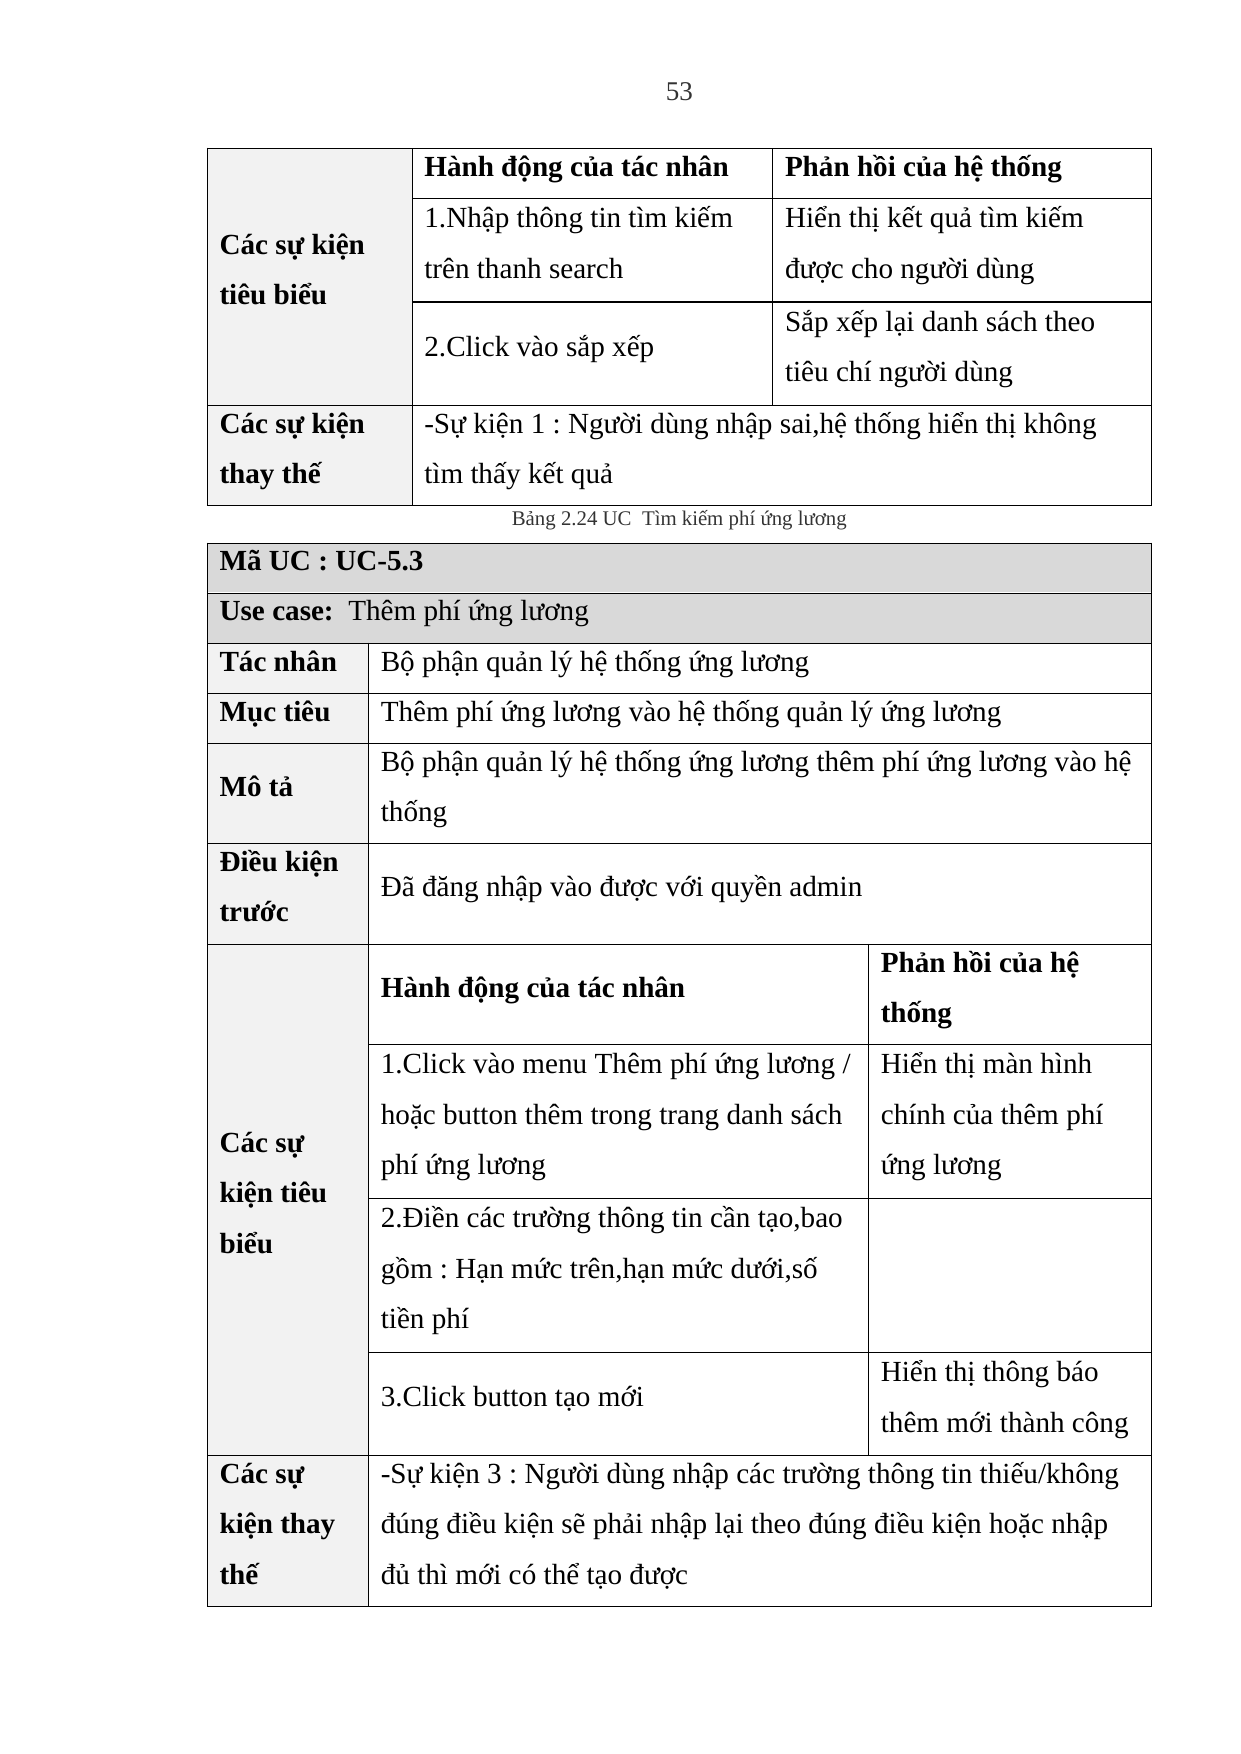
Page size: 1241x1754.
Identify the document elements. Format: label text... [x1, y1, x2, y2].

table_cell Sắp xếp lại danh sách theo tiêu chí người dùng [773, 303, 1151, 405]
table_cell Phản hồi của hệ thống [869, 945, 1151, 1044]
table_cell Mô tả [208, 744, 368, 843]
table_cell -Sự kiện 1 : Người dùng nhập sai,hệ thống hiển thị không tìm thấy kết quả [413, 406, 1151, 505]
table_cell Điều kiện trước [208, 844, 368, 944]
table_cell Các sự kiện thay thế [208, 406, 412, 505]
table_cell 1.Click vào menu Thêm phí ứng lương / hoặc button thêm trong trang danh sách phí ứng lương [369, 1045, 868, 1198]
table_cell Đã đăng nhập vào được với quyền admin [369, 844, 1151, 944]
table_cell Bộ phận quản lý hệ thống ứng lương thêm phí ứng lương vào hệ thống [369, 744, 1151, 843]
table_cell Thêm phí ứng lương vào hệ thống quản lý ứng lương [369, 694, 1151, 743]
table_cell [869, 1199, 1151, 1352]
table_cell Bộ phận quản lý hệ thống ứng lương [369, 644, 1151, 693]
table_cell Các sự kiện tiêu biểu [208, 945, 368, 1455]
table_cell 1.Nhập thông tin tìm kiếm trên thanh search [413, 199, 772, 301]
table_cell Các sự kiện thay thế [208, 1456, 368, 1606]
table_cell -Sự kiện 3 : Người dùng nhập các trường thông tin thiếu/không đúng điều kiện sẽ phải nhập lại theo đúng điều kiện hoặc nhập đủ thì mới có thể tạo được [369, 1456, 1151, 1606]
table_header Mã UC : UC-5.3 [208, 544, 1151, 592]
table_cell Tác nhân [208, 644, 368, 693]
table_cell Hành động của tác nhân [413, 149, 772, 198]
table_cell Phản hồi của hệ thống [773, 149, 1151, 198]
table_cell Hiển thị màn hình chính của thêm phí ứng lương [869, 1045, 1151, 1198]
table_cell Mục tiêu [208, 694, 368, 743]
table_cell 2.Điền các trường thông tin cần tạo,bao gồm : Hạn mức trên,hạn mức dưới,số tiền phí [369, 1199, 868, 1352]
table_cell Hiển thị thông báo thêm mới thành công [869, 1353, 1151, 1455]
table_cell Hành động của tác nhân [369, 945, 868, 1044]
table_cell Các sự kiện tiêu biểu [208, 149, 412, 405]
table_cell 2.Click vào sắp xếp [413, 303, 772, 405]
table_cell 3.Click button tạo mới [369, 1353, 868, 1455]
table_cell Use case: Thêm phí ứng lương [208, 594, 1151, 643]
table_cell Hiển thị kết quả tìm kiếm được cho người dùng [773, 199, 1151, 301]
